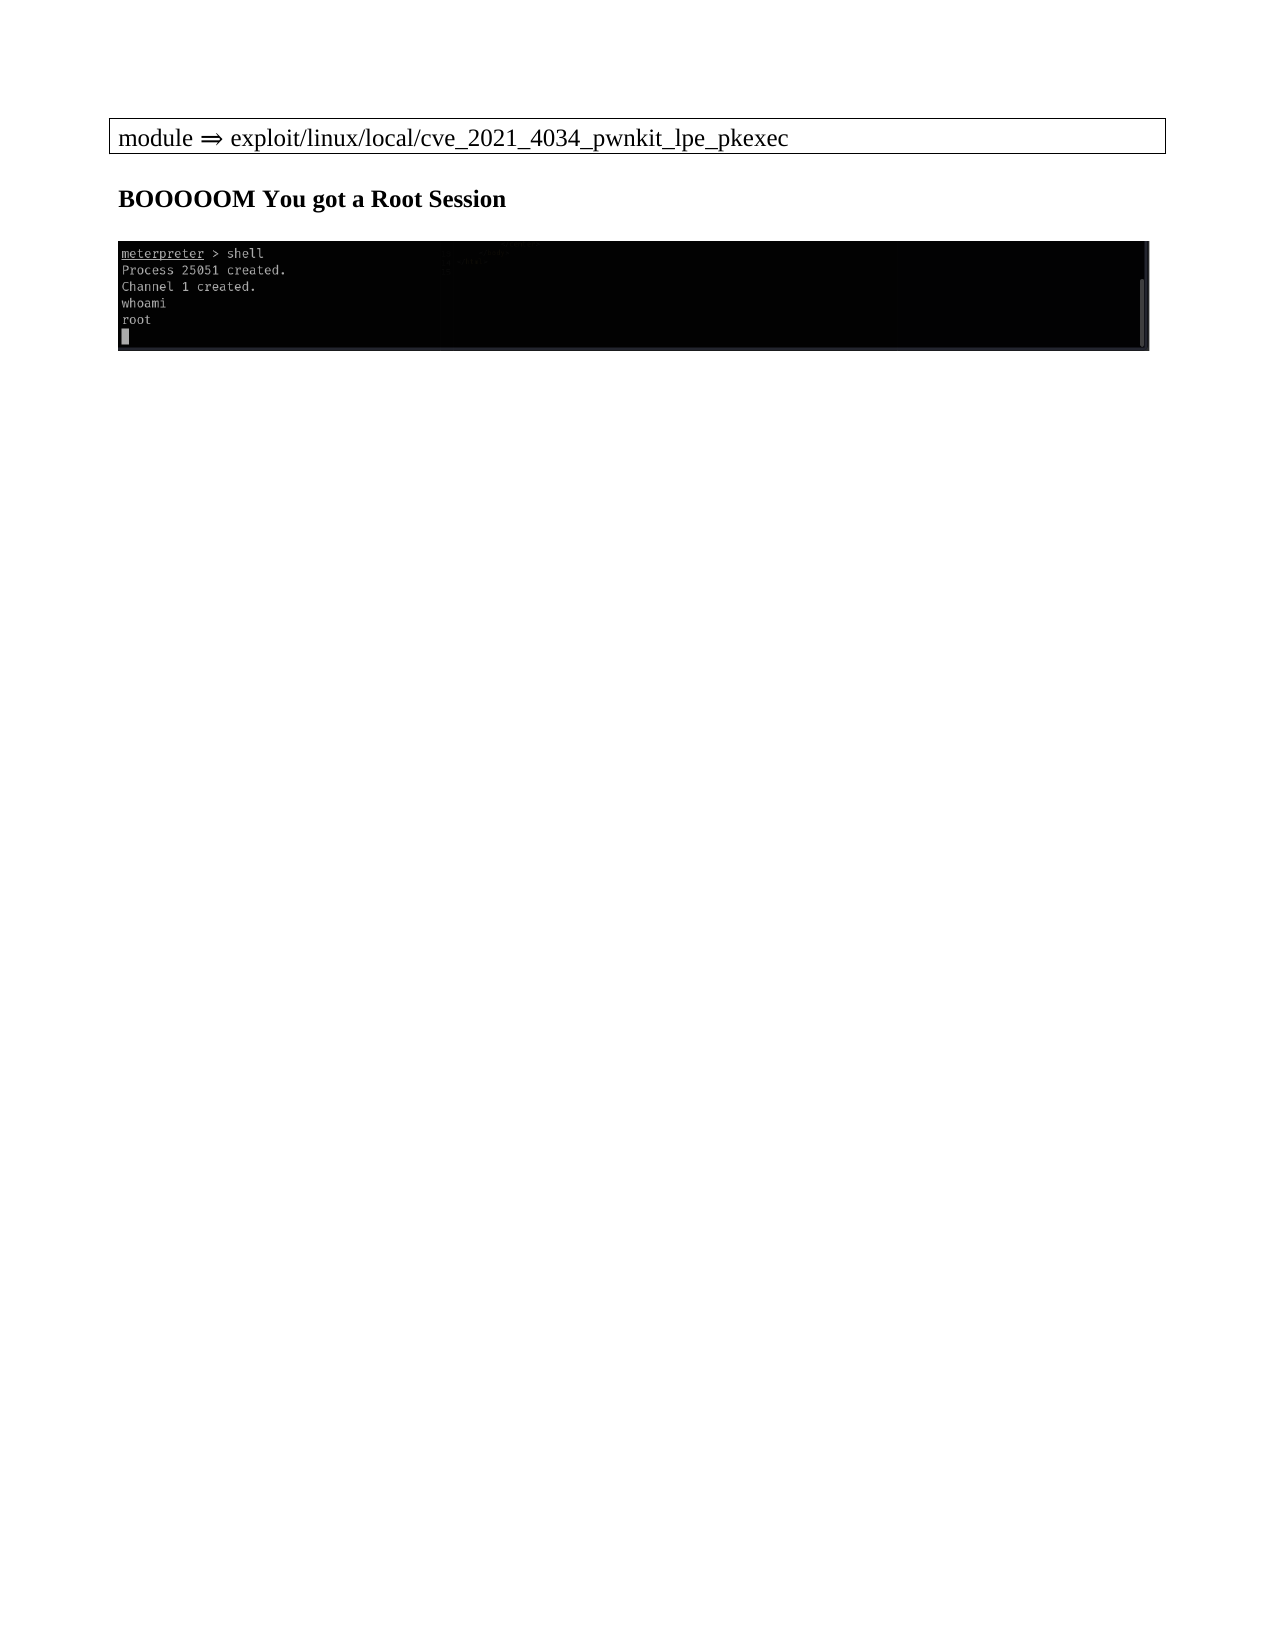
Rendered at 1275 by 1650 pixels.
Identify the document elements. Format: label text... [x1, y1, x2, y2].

text module ⇒ exploit/linux/local/cve_2021_4034_pwnkit_lpe_pkexec [110, 119, 1165, 153]
text BOOOOOM You got a Root Session [118, 184, 1157, 212]
picture [118, 241, 1150, 351]
